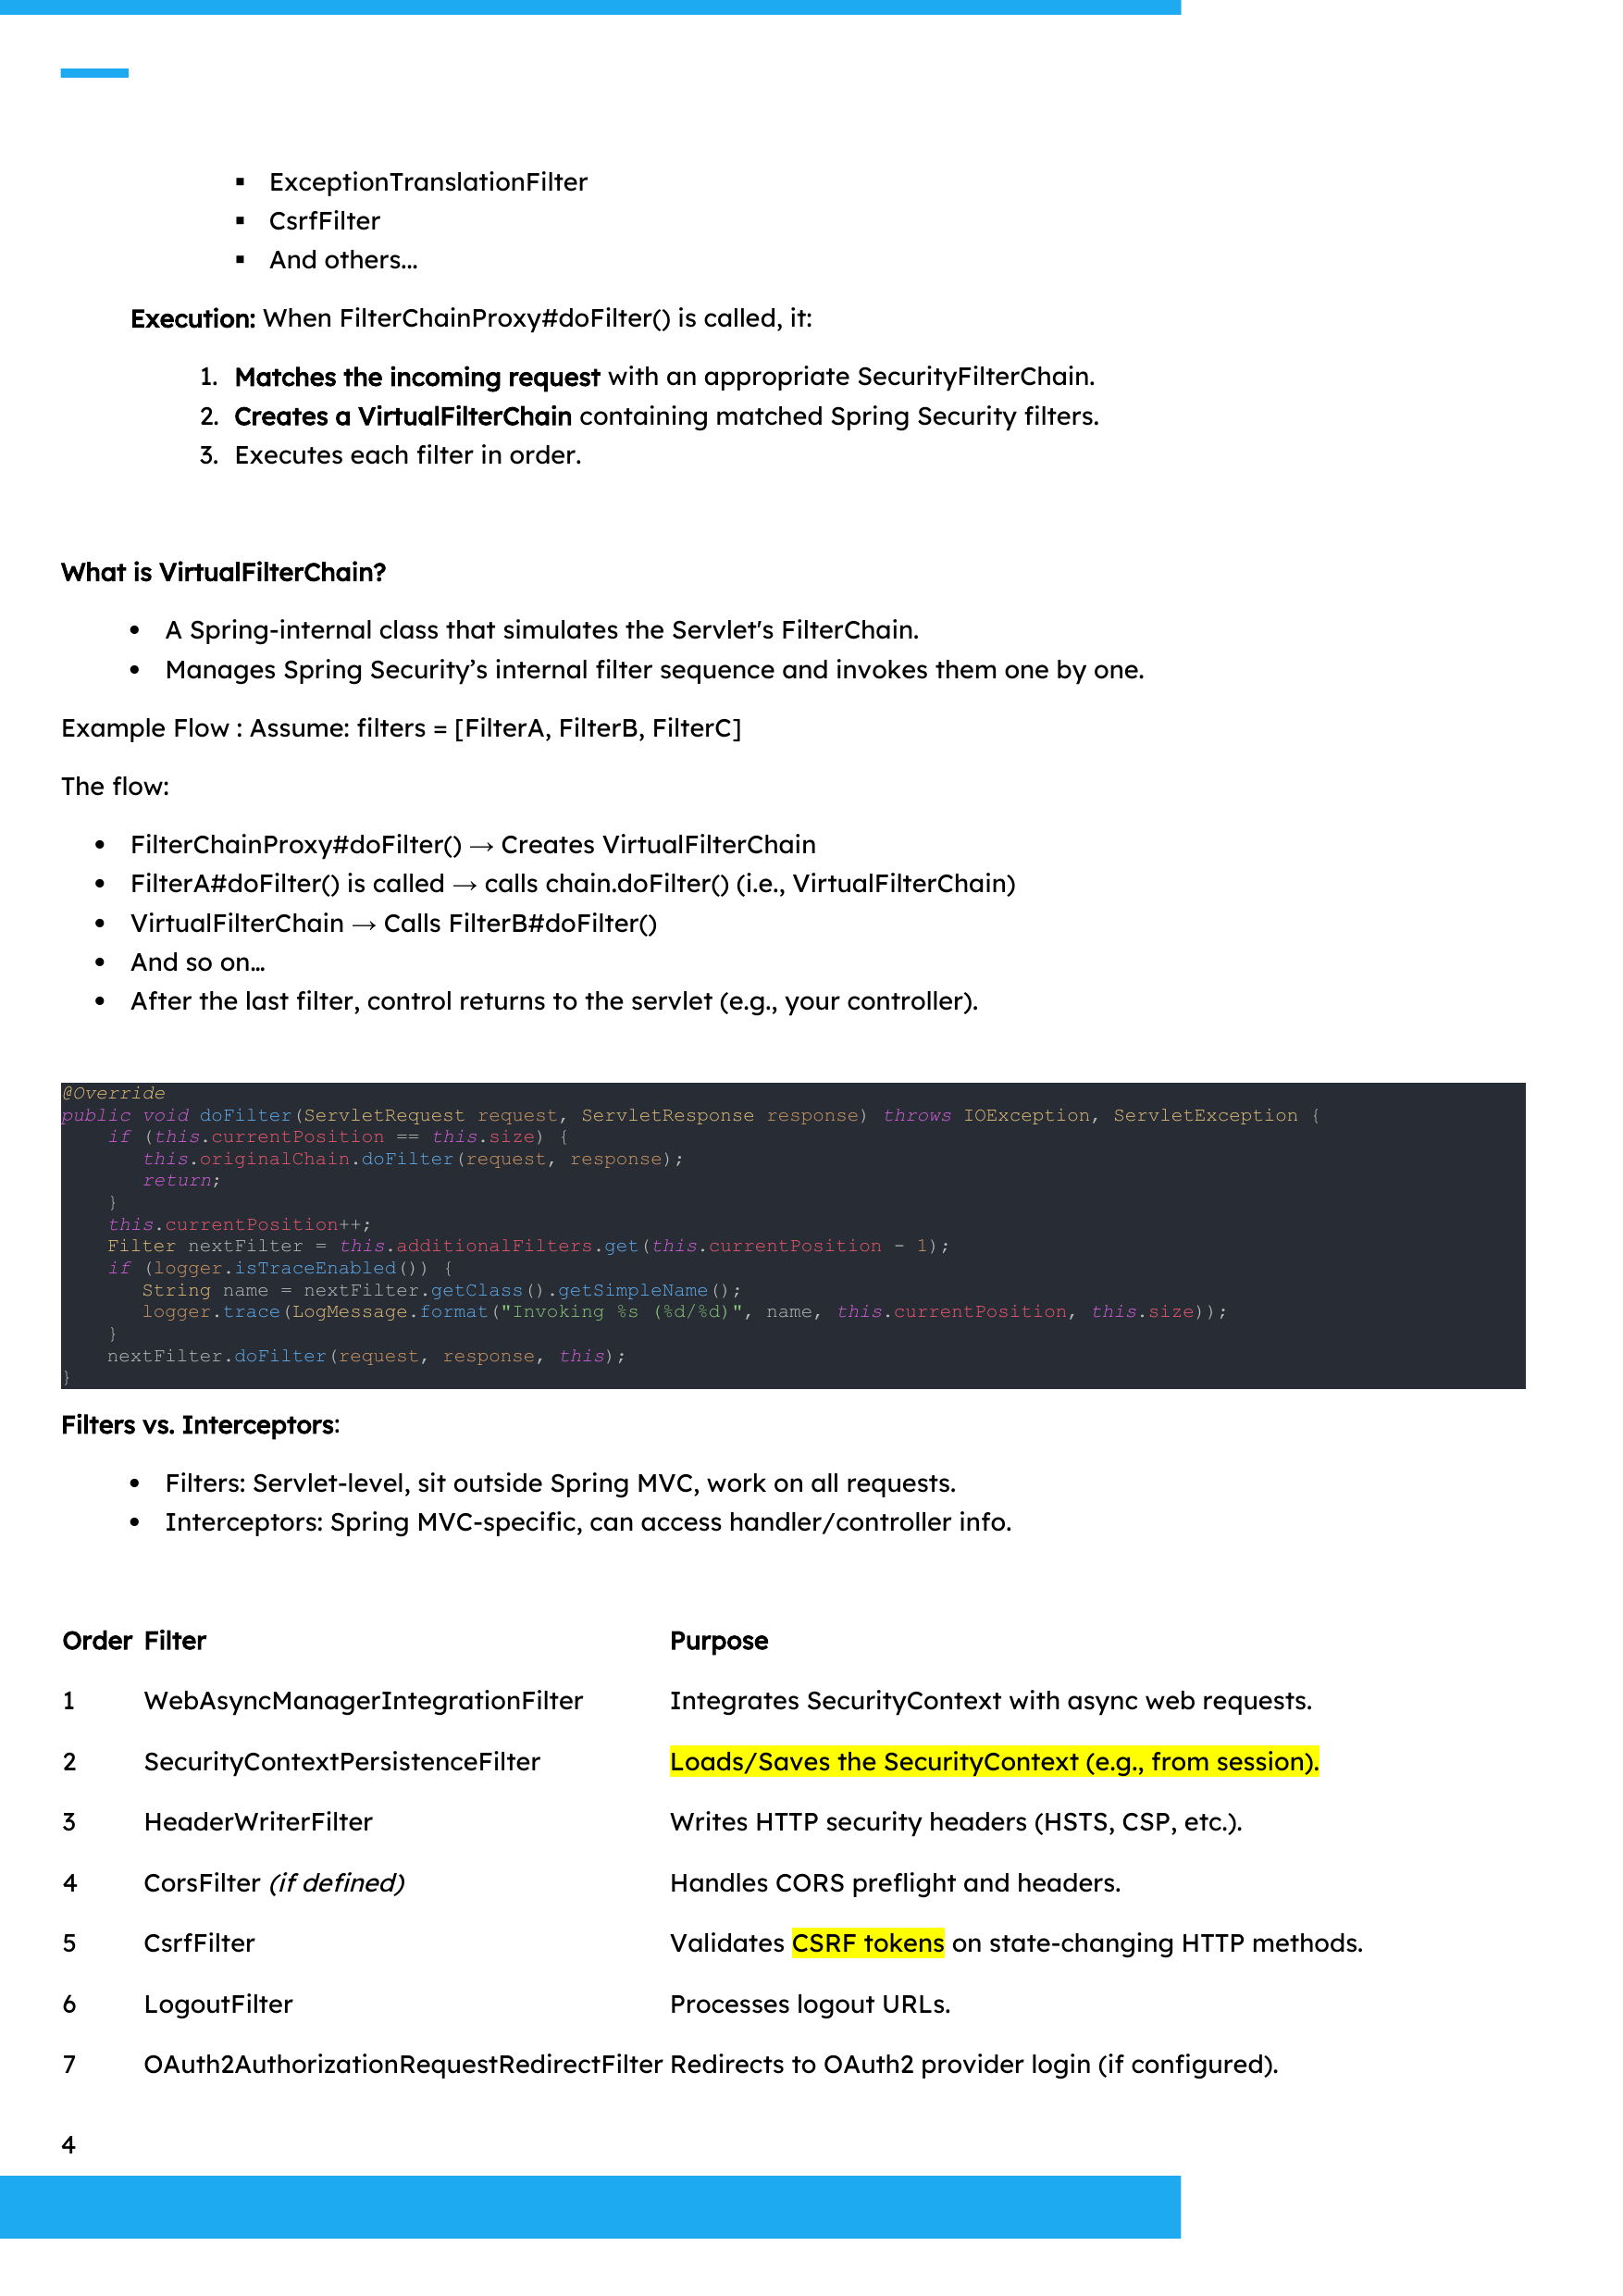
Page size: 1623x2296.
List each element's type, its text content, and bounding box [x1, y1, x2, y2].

table_cell 4 [61, 1846, 142, 1906]
list FilterA#doFilter() is called → calls chain.doFilter() (i.e., VirtualFilterChain) [95, 868, 1526, 899]
table_cell 5 [61, 1906, 142, 1967]
table_cell Validates CSRF tokens on state-changing HTTP methods. [668, 1906, 1475, 1967]
list CsrfFilter [234, 205, 1526, 236]
table_cell Writes HTTP security headers (HSTS, CSP, etc.). [668, 1785, 1475, 1846]
list Executes each filter in order. [200, 439, 1526, 470]
table_cell Handles CORS preflight and headers. [668, 1846, 1475, 1906]
list After the last filter, control returns to the servlet (e.g., your controller). [95, 985, 1526, 1016]
list ExceptionTranslationFilter [234, 166, 1526, 197]
list And so on… [95, 946, 1526, 977]
list A Spring-internal class that simulates the Servlet's FilterChain. [130, 614, 1526, 645]
text What is VirtualFilterChain? [61, 556, 1526, 587]
table_cell SecurityContextPersistenceFilter [142, 1725, 668, 1785]
table_header Filter [142, 1604, 668, 1664]
list Interceptors: Spring MVC-specific, can access handler/controller info. [130, 1506, 1526, 1537]
table_cell 2 [61, 1725, 142, 1785]
table_cell Loads/Saves the SecurityContext (e.g., from session). [668, 1725, 1475, 1785]
table_cell HeaderWriterFilter [142, 1785, 668, 1846]
text Filters vs. Interceptors: [61, 1409, 1526, 1440]
table_cell LogoutFilter [142, 1967, 668, 2028]
picture [60, 68, 129, 78]
table_cell 6 [61, 1967, 142, 2028]
text @Override public void doFilter(ServletRequest request, ServletResponse response) throws IOException, ServletException { if (this.currentPosition == this.size) { this.originalChain.doFilter(request, response); return; } this.currentPosition++; Filter nextFilter = this.additionalFilters.get(this.currentPosition - 1); if (logger.isTraceEnabled()) { String name = nextFilter.getClass().getSimpleName(); logger.trace(LogMessage.format("Invoking %s (%d/%d)", name, this.currentPosition, this.size)); } nextFilter.doFilter(request, response, this); } [61, 1083, 1526, 1389]
table_cell Processes logout URLs. [668, 1967, 1475, 2028]
table_cell Integrates SecurityContext with async web requests. [668, 1664, 1475, 1725]
text Example Flow : Assume: filters = [FilterA, FilterB, FilterC] [61, 712, 1526, 743]
table_cell 3 [61, 1785, 142, 1846]
table_header Purpose [668, 1604, 1475, 1664]
list FilterChainProxy#doFilter() → Creates VirtualFilterChain [95, 828, 1526, 860]
table_cell CsrfFilter [142, 1906, 668, 1967]
table_cell 1 [61, 1664, 142, 1725]
picture [0, 2176, 1182, 2239]
list Manages Spring Security’s internal filter sequence and invokes them one by one. [130, 653, 1526, 685]
table_cell 7 [61, 2028, 142, 2089]
text The flow: [61, 770, 1526, 801]
list VirtualFilterChain → Calls FilterB#doFilter() [95, 907, 1526, 938]
table_cell CorsFilter (if defined) [142, 1846, 668, 1906]
list Filters: Servlet-level, sit outside Spring MVC, work on all requests. [130, 1467, 1526, 1498]
table_cell Redirects to OAuth2 provider login (if configured). [668, 2028, 1475, 2089]
table_cell OAuth2AuthorizationRequestRedirectFilter [142, 2028, 668, 2089]
list Matches the incoming request with an appropriate SecurityFilterChain. [200, 361, 1526, 391]
picture [0, 0, 1182, 15]
table_cell WebAsyncManagerIntegrationFilter [142, 1664, 668, 1725]
list Creates a VirtualFilterChain containing matched Spring Security filters. [200, 400, 1526, 431]
text Execution: When FilterChainProxy#doFilter() is called, it: [130, 303, 1526, 333]
table_header Order [61, 1604, 142, 1664]
list And others... [234, 243, 1526, 275]
